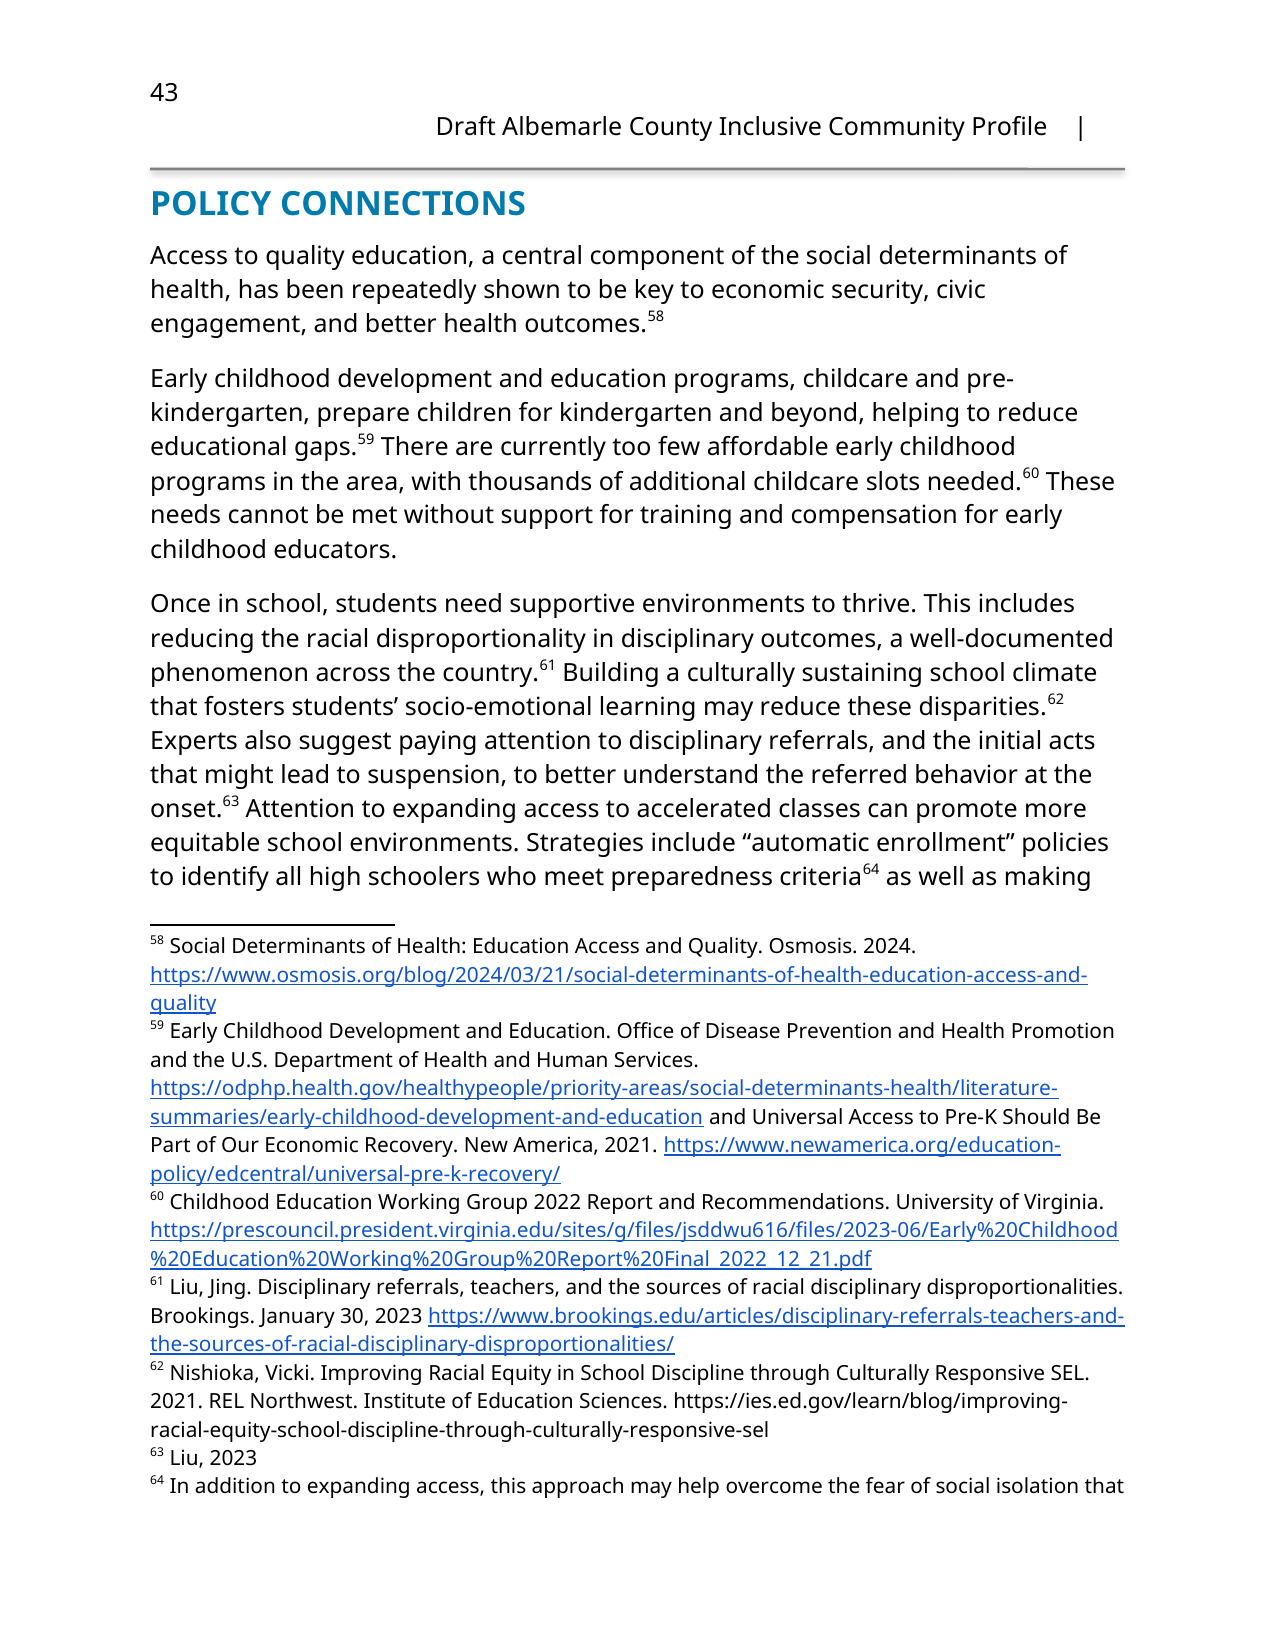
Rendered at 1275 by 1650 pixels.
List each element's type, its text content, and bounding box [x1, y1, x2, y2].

text Access to quality education, a central component of the social determinants of health, has been repeatedly shown to be key to economic security, civic engagement, and better health outcomes. [150, 238, 1125, 340]
text Once in school, students need supportive environments to thrive. This includes reducing the racial disproportionality in disciplinary outcomes, a well-documented phenomenon across the country. Building a culturally sustaining school climate that fosters students’ socio-emotional learning may reduce these disparities. Experts also suggest paying attention to disciplinary referrals, and the initial acts that might lead to suspension, to better understand the referred behavior at the onset. Attention to expanding access to accelerated classes can promote more equitable school environments. Strategies include “automatic enrollment” policies to identify all high schoolers who meet preparedness criteria as well as making state and school-level programs to cover the cost of advanced courses highly visible and simple to access. [150, 586, 1125, 893]
subtitle Policy Connections [150, 180, 1125, 225]
text Early childhood development and education programs, childcare and pre-kindergarten, prepare children for kindergarten and beyond, helping to reduce educational gaps. There are currently too few affordable early childhood programs in the area, with thousands of additional childcare slots needed. These needs cannot be met without support for training and compensation for early childhood educators. [150, 361, 1125, 565]
